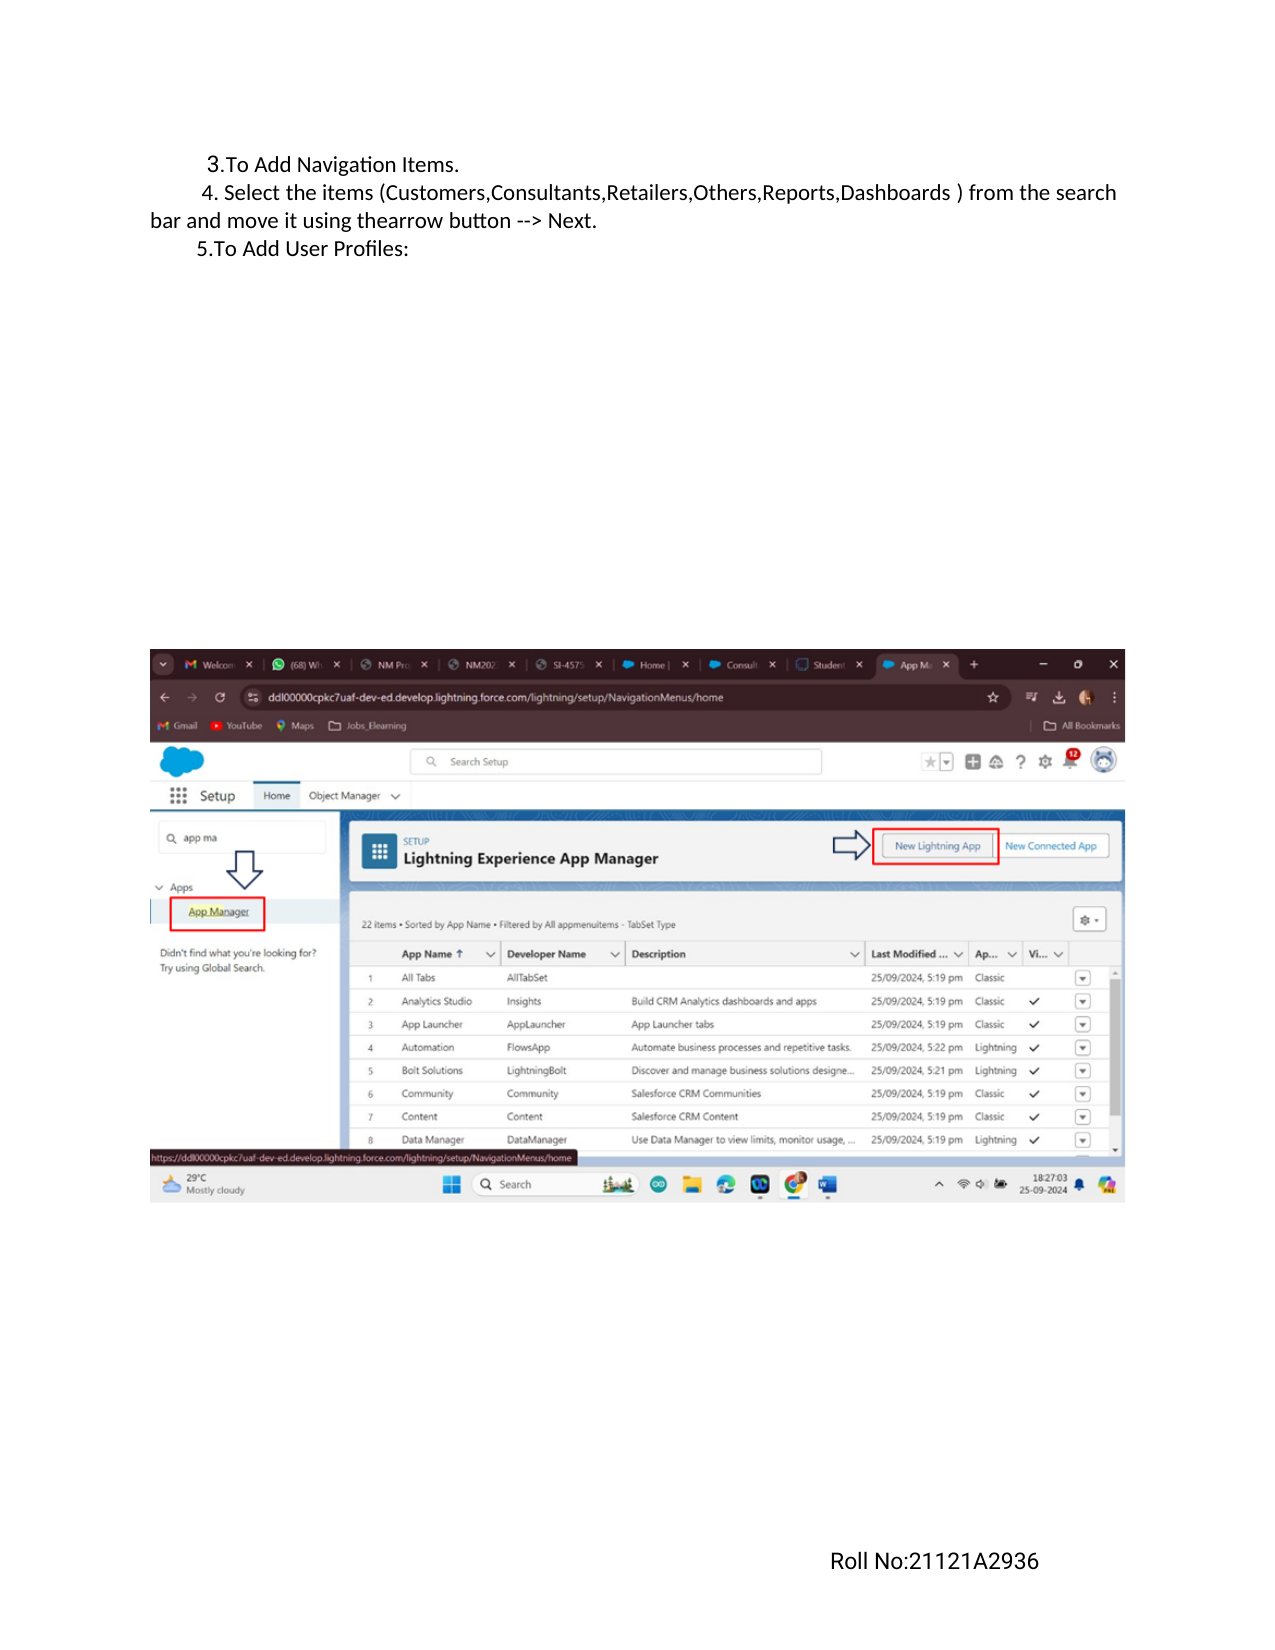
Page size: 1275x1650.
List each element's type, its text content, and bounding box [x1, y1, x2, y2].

text 5.To Add User Profiles: [150, 234, 1125, 262]
text 3.To Add Navigation Items. [150, 150, 1125, 178]
picture [150, 649, 1125, 1219]
text 4. Select the items (Customers,Consultants,Retailers,Others,Reports,Dashboards ) from the search bar and move it using thearrow button --> Next. [150, 178, 1125, 234]
